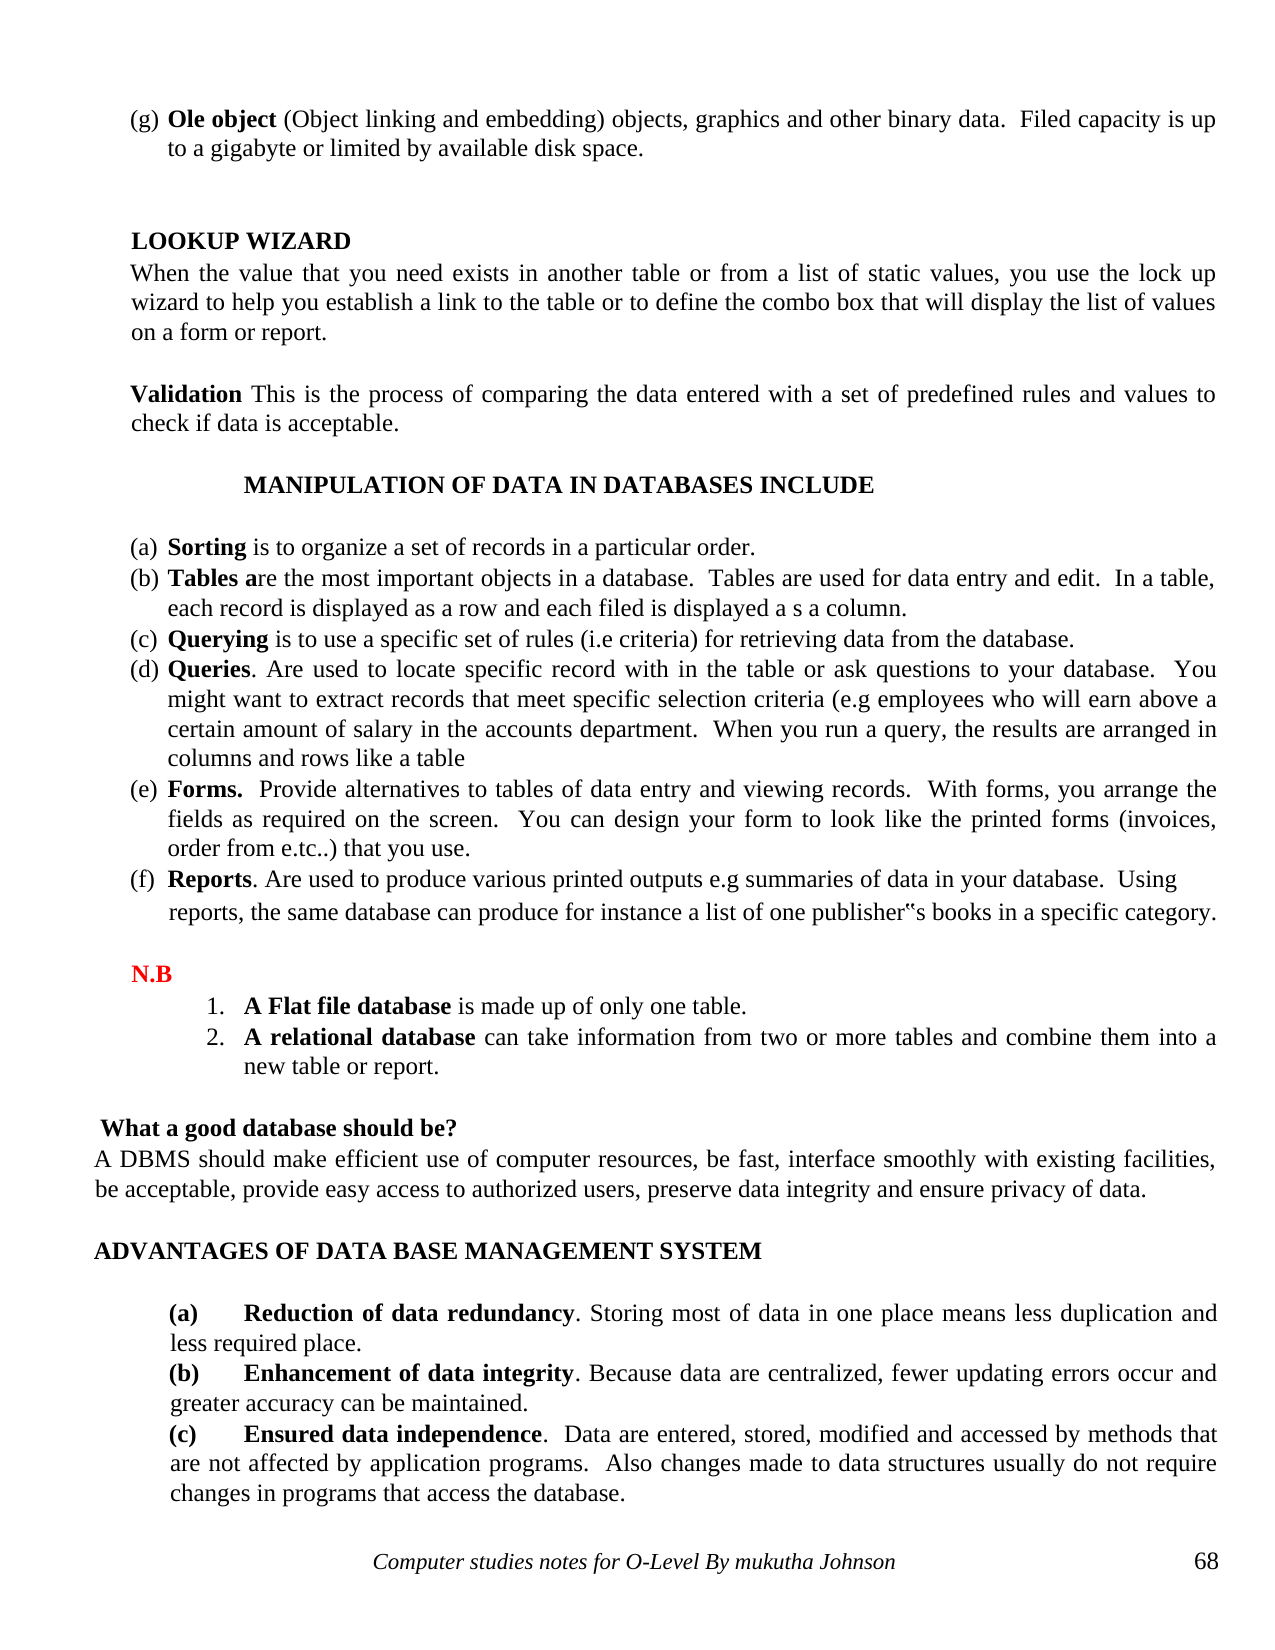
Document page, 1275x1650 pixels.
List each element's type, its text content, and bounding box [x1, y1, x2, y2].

list A relational database can take information from two or more tables and combine them into a new table or report. [206, 1022, 1218, 1080]
list Forms. Provide alternatives to tables of data entry and viewing records. With forms, you arrange the fields as required on the screen. You can design your form to look like the printed forms (invoices, order from e.tc..) that you use. [130, 774, 1218, 862]
list Ensured data independence. Data are entered, stored, modified and accessed by methods that are not affected by application programs. Also changes made to data structures usually do not require changes in programs that access the database. [169, 1419, 1218, 1507]
text Validation This is the process of comparing the data entered with a set of predefined rules and values to check if data is acceptable. [130, 379, 1218, 437]
list Tables are the most important objects in a database. Tables are used for data entry and edit. In a table, each record is displayed as a row and each filed is displayed a s a column. [130, 563, 1218, 622]
list A Flat file database is made up of only one table. [206, 991, 1218, 1019]
list Querying is to use a specific set of rules (i.e criteria) for retrieving data from the database. [130, 624, 1218, 652]
list Queries. Are used to locate specific record with in the table or ask questions to your database. You might want to extract records that meet specific selection criteria (e.g employees who will earn above a certain amount of salary in the accounts department. When you run a query, the results are arranged in columns and rows like a table [130, 654, 1218, 772]
text A DBMS should make efficient use of computer resources, be fast, interface smoothly with existing facilities, be acceptable, provide easy access to authorized users, preserve data integrity and ensure privacy of data. [94, 1144, 1218, 1203]
subtitle MANIPULATION OF DATA IN DATABASES INCLUDE [244, 470, 1219, 499]
list Ole object (Object linking and embedding) objects, graphics and other binary data. Filed capacity is up to a gigabyte or limited by available disk space. [130, 104, 1218, 162]
list Sorting is to organize a set of records in a particular order. [130, 532, 1218, 561]
subtitle N.B [131, 959, 1219, 988]
text What a good database should be? [94, 1113, 1219, 1142]
text reports, the same database can produce for instance a list of one publisher‟s books in a specific category. [94, 897, 1217, 926]
subtitle ADVANTAGES OF DATA BASE MANAGEMENT SYSTEM [94, 1236, 1219, 1264]
text When the value that you need exists in another table or from a list of static values, you use the lock up wizard to help you establish a link to the table or to define the combo box that will display the list of values on a form or report. [130, 258, 1218, 346]
list Enhancement of data integrity. Because data are centralized, fewer updating errors occur and greater accuracy can be maintained. [169, 1358, 1218, 1417]
list Reduction of data redundancy. Storing most of data in one place means less duplication and less required place. [169, 1298, 1218, 1356]
subtitle LOOKUP WIZARD [131, 226, 1219, 255]
list Reports. Are used to produce various printed outputs e.g summaries of data in your database. Using [130, 864, 1218, 893]
